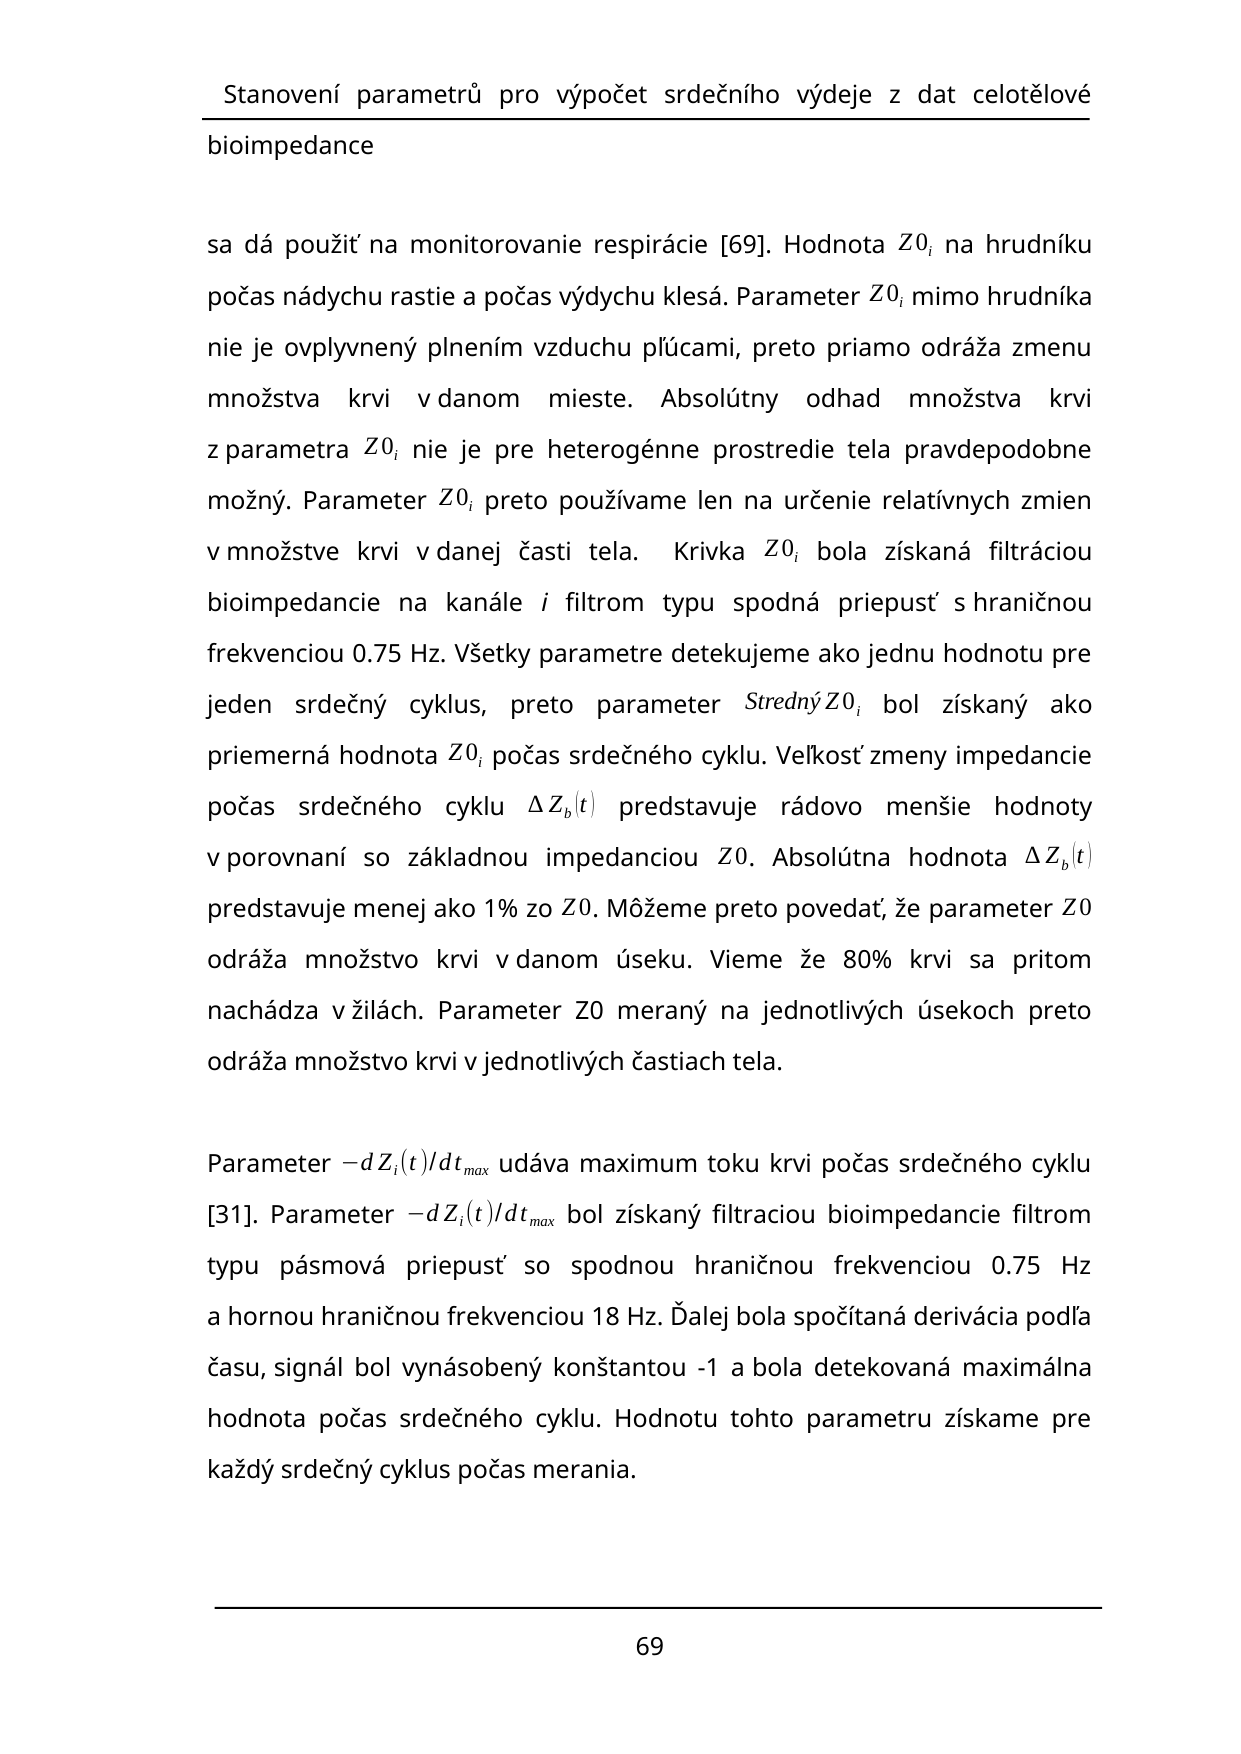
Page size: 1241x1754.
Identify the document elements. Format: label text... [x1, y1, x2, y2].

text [207, 227, 1092, 1078]
text Parameter udáva maximum toku krvi počas srdečného cyklu [31]. Parameter bol získaný filtraciou bioimpedancie filtrom typu pásmová priepusť so spodnou hraničnou frekvenciou 0.75 Hz a hornou hraničnou frekvenciou 18 Hz. Ďalej bola spočítaná derivácia podľa času, signál bol vynásobený konštantou -1 a bola detekovaná maximálna hodnota počas srdečného cyklu. Hodnotu tohto parametru získame pre každý srdečný cyklus počas merania. [207, 1146, 1092, 1486]
